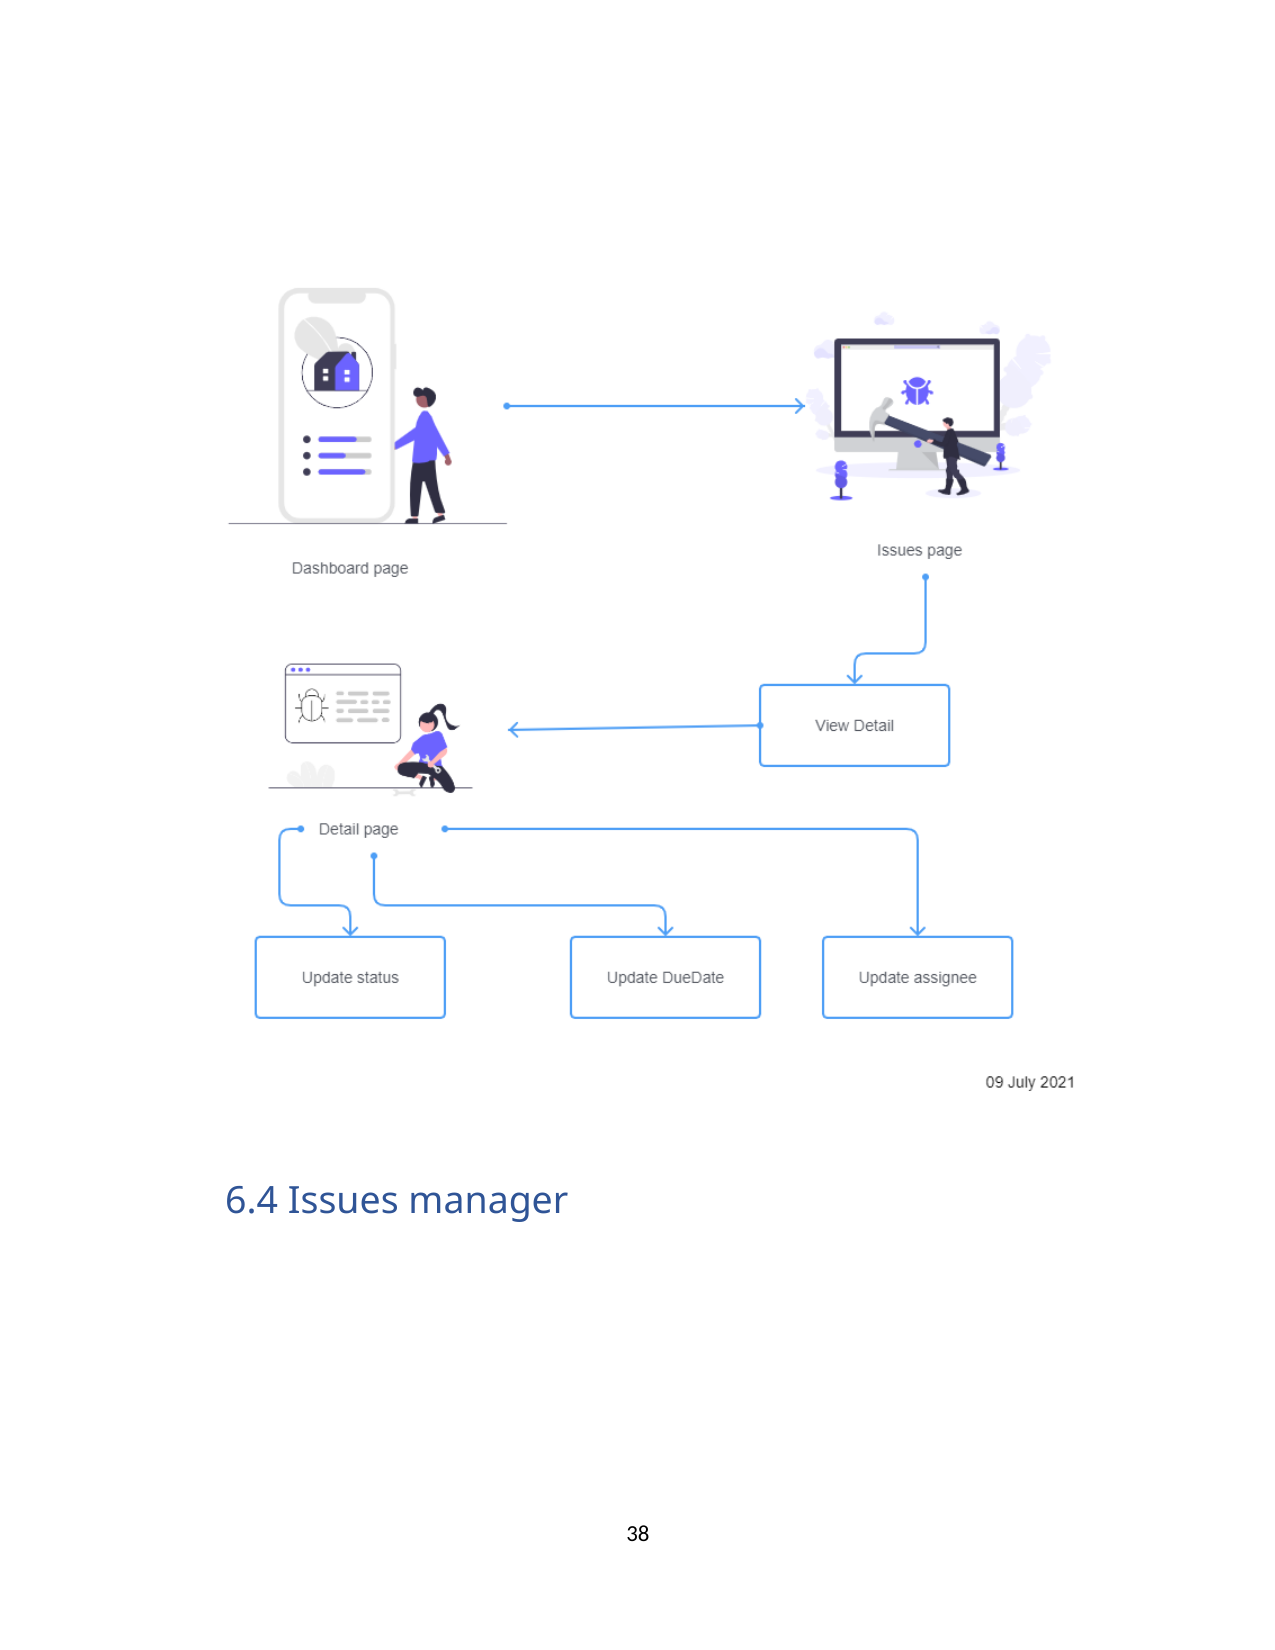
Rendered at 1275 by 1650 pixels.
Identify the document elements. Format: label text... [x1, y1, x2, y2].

subtitle 6.4 Issues manager [150, 1173, 1125, 1224]
picture [150, 180, 1125, 1154]
